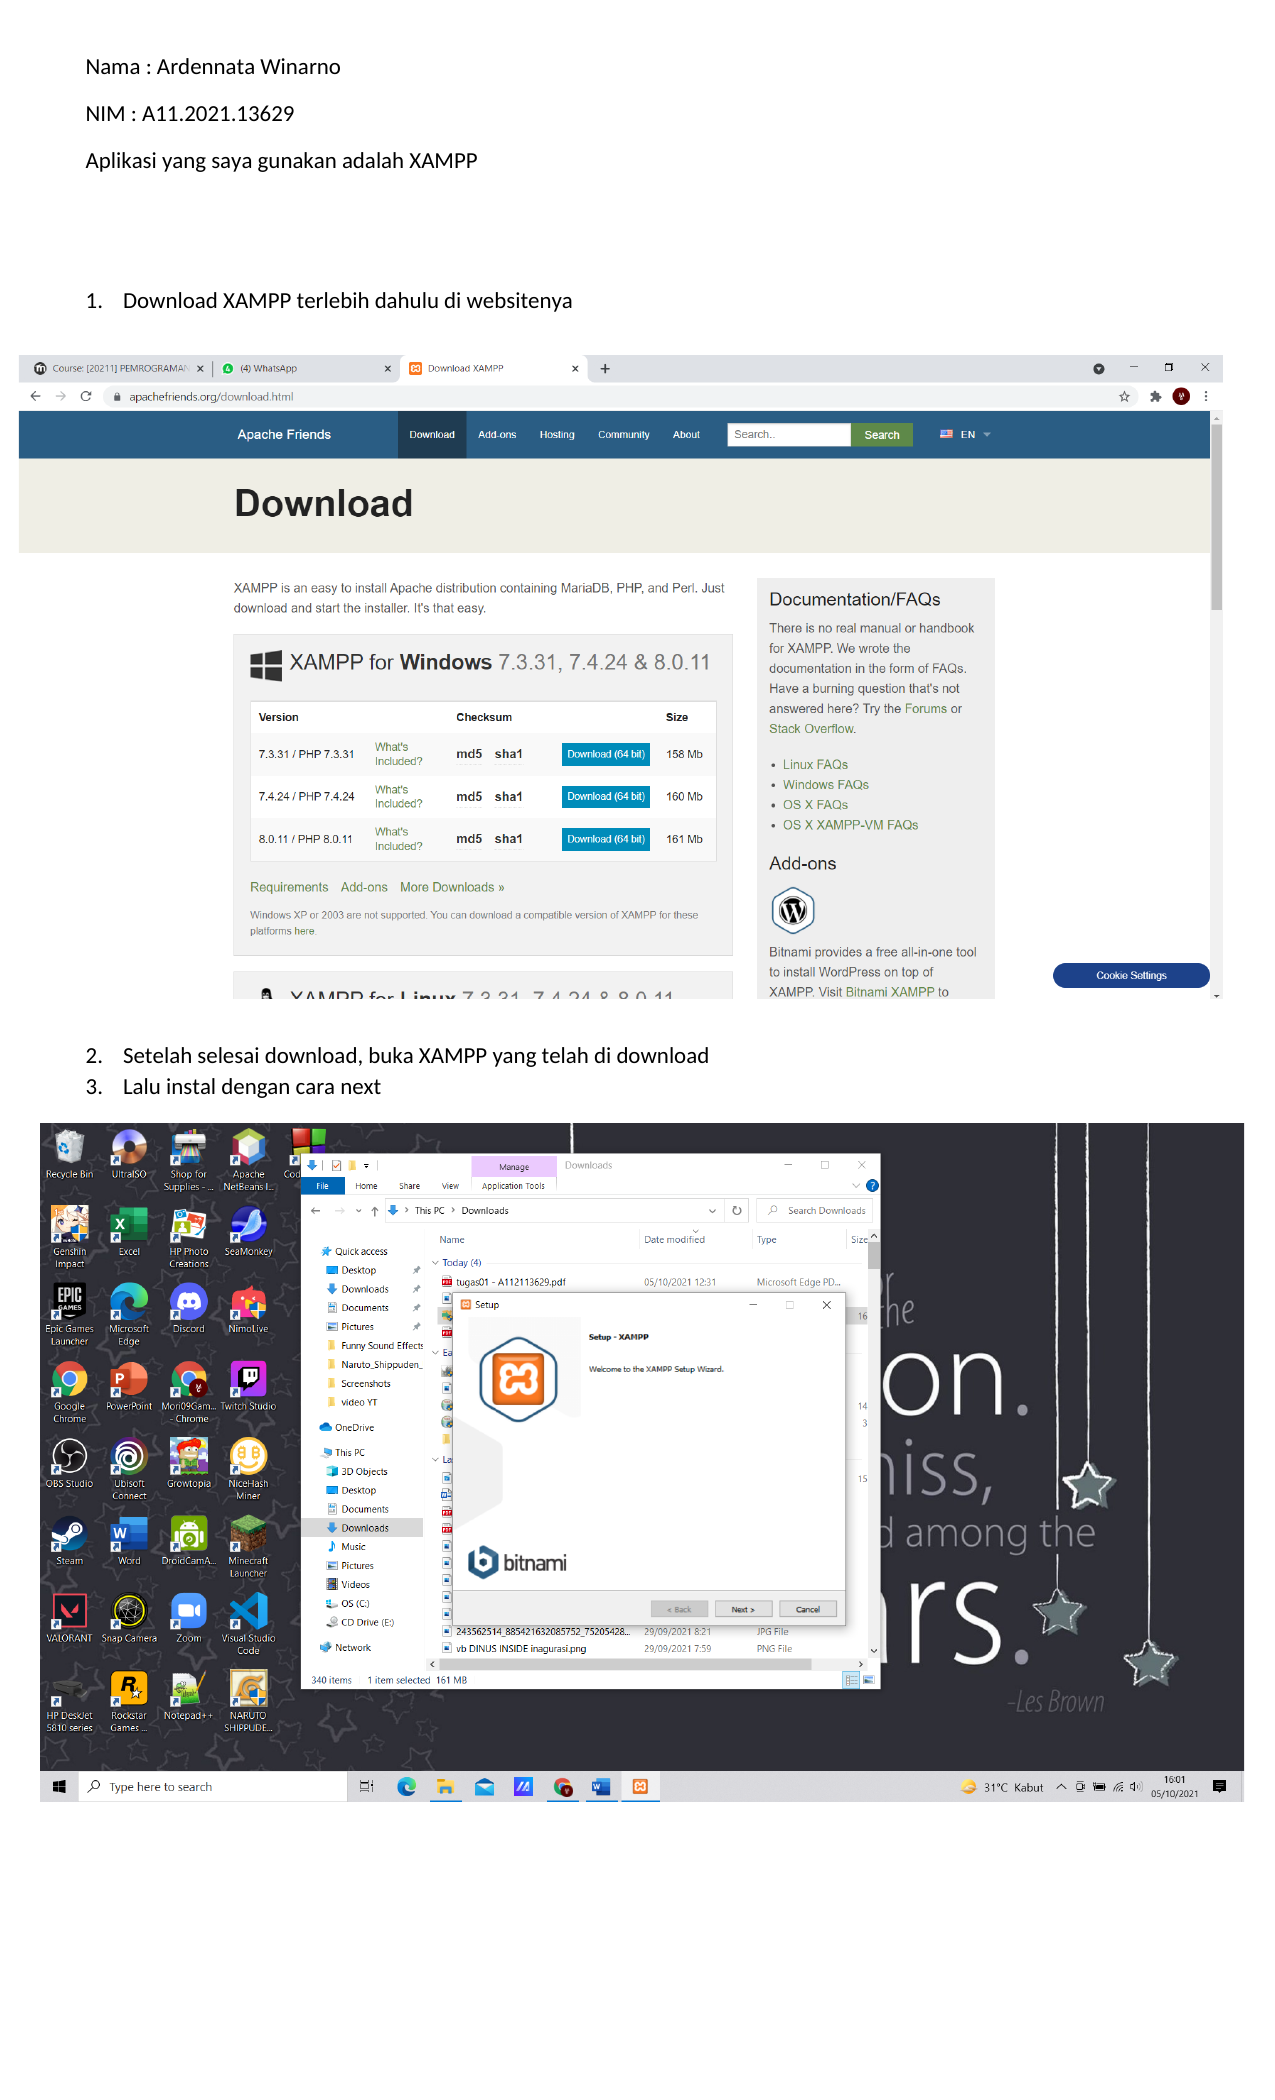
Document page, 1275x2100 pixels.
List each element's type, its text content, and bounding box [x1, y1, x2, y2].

text Aplikasi yang saya gunakan adalah XAMPP [85, 146, 1252, 174]
picture [40, 1123, 1245, 1802]
list Download XAMPP terlebih dahulu di websitenya [85, 286, 1252, 314]
text NIM : A11.2021.13629 [85, 99, 1252, 127]
list Lalu instal dengan cara next [85, 1072, 1252, 1100]
text Nama : Ardennata Winarno [85, 52, 1252, 80]
picture [18, 355, 1223, 999]
list Setelah selesai download, buka XAMPP yang telah di download [85, 1042, 1252, 1069]
